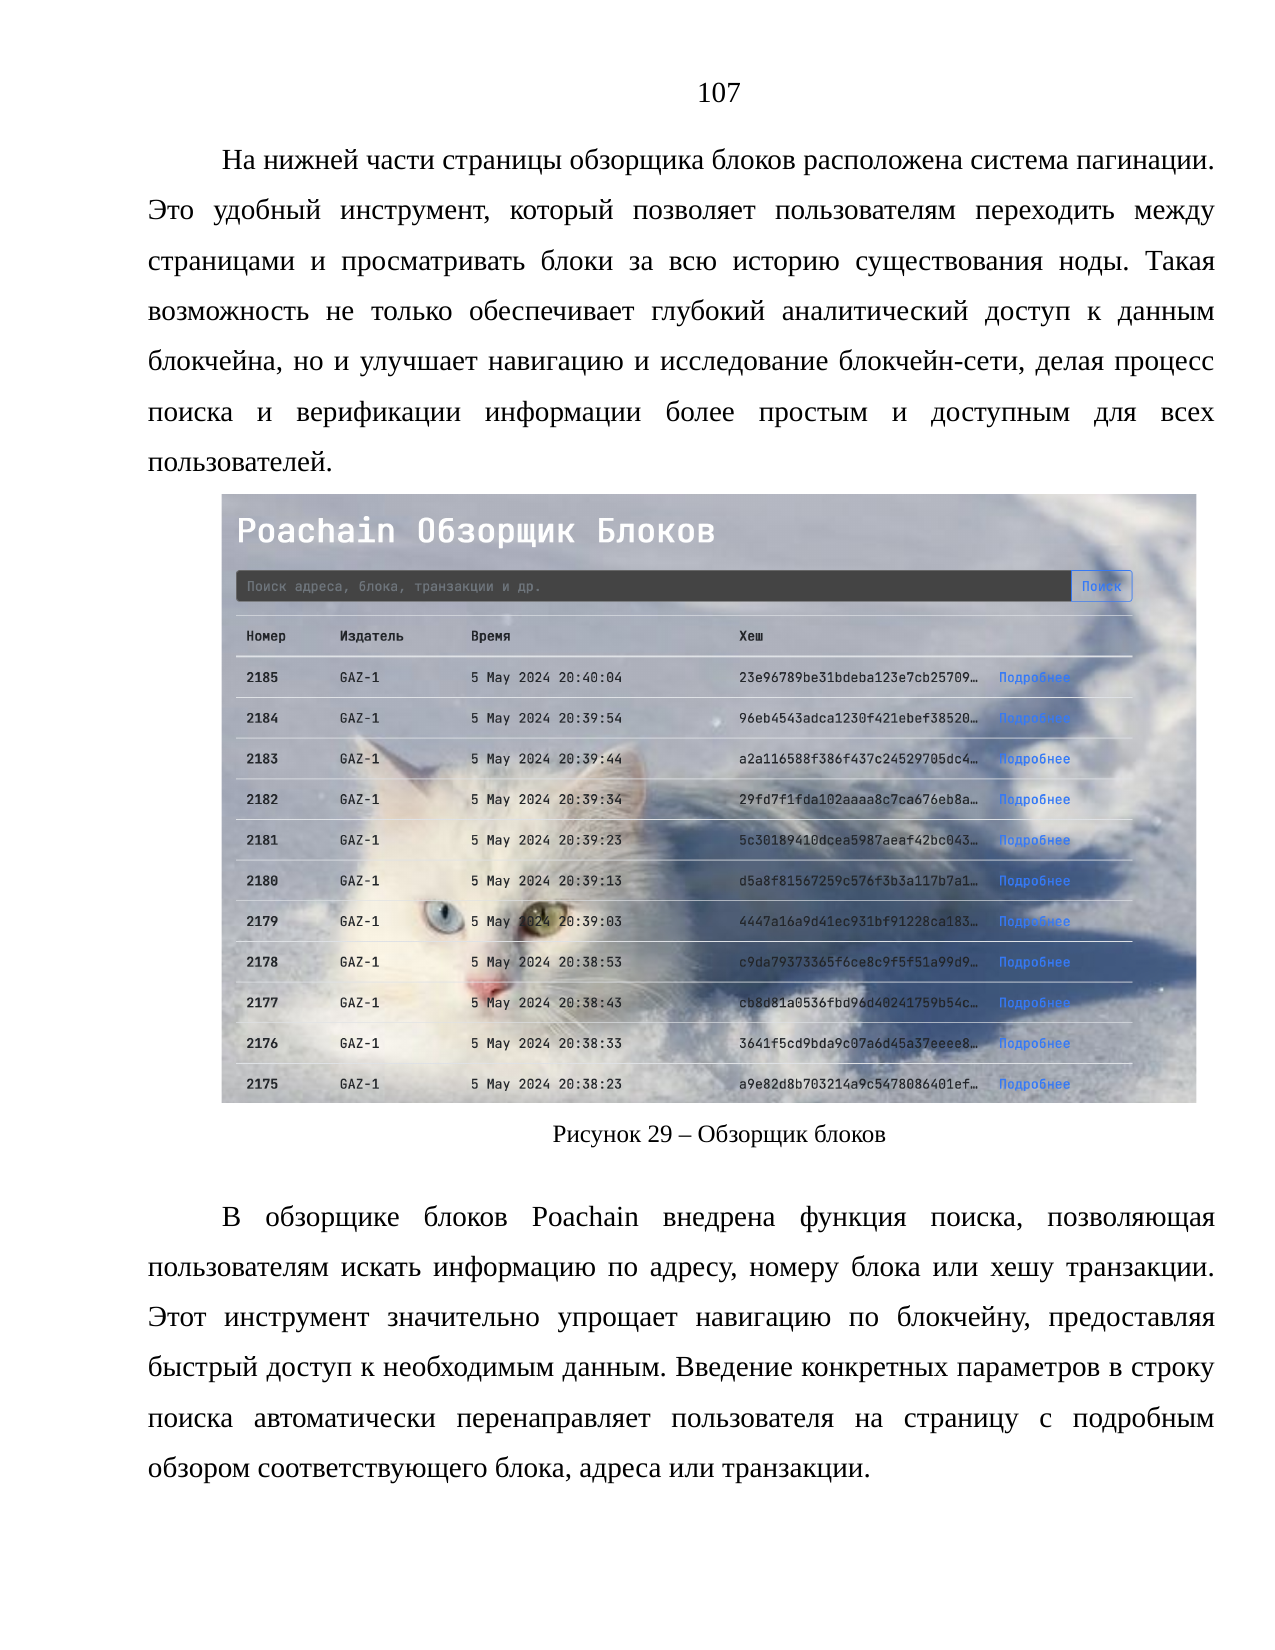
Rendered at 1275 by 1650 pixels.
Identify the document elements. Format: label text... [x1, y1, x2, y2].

text В обзорщике блоков Poachain внедрена функция поиска, позволяющая пользователям искать информацию по адресу, номеру блока или хешу транзакции. Этот инструмент значительно упрощает навигацию по блокчейну, предоставляя быстрый доступ к необходимым данным. Введение конкретных параметров в строку поиска автоматически перенаправляет пользователя на страницу с подробным обзором соответствующего блока, адреса или транзакции. [148, 1199, 1216, 1484]
text Рисунок 29 – Обзорщик блоков [223, 1119, 1216, 1148]
text На нижней части страницы обзорщика блоков расположена система пагинации. Это удобный инструмент, который позволяет пользователям переходить между страницами и просматривать блоки за всю историю существования ноды. Такая возможность не только обеспечивает глубокий аналитический доступ к данным блокчейна, но и улучшает навигацию и исследование блокчейн-сети, делая процесс поиска и верификации информации более простым и доступным для всех пользователей. [148, 142, 1216, 477]
picture [221, 494, 1197, 1103]
